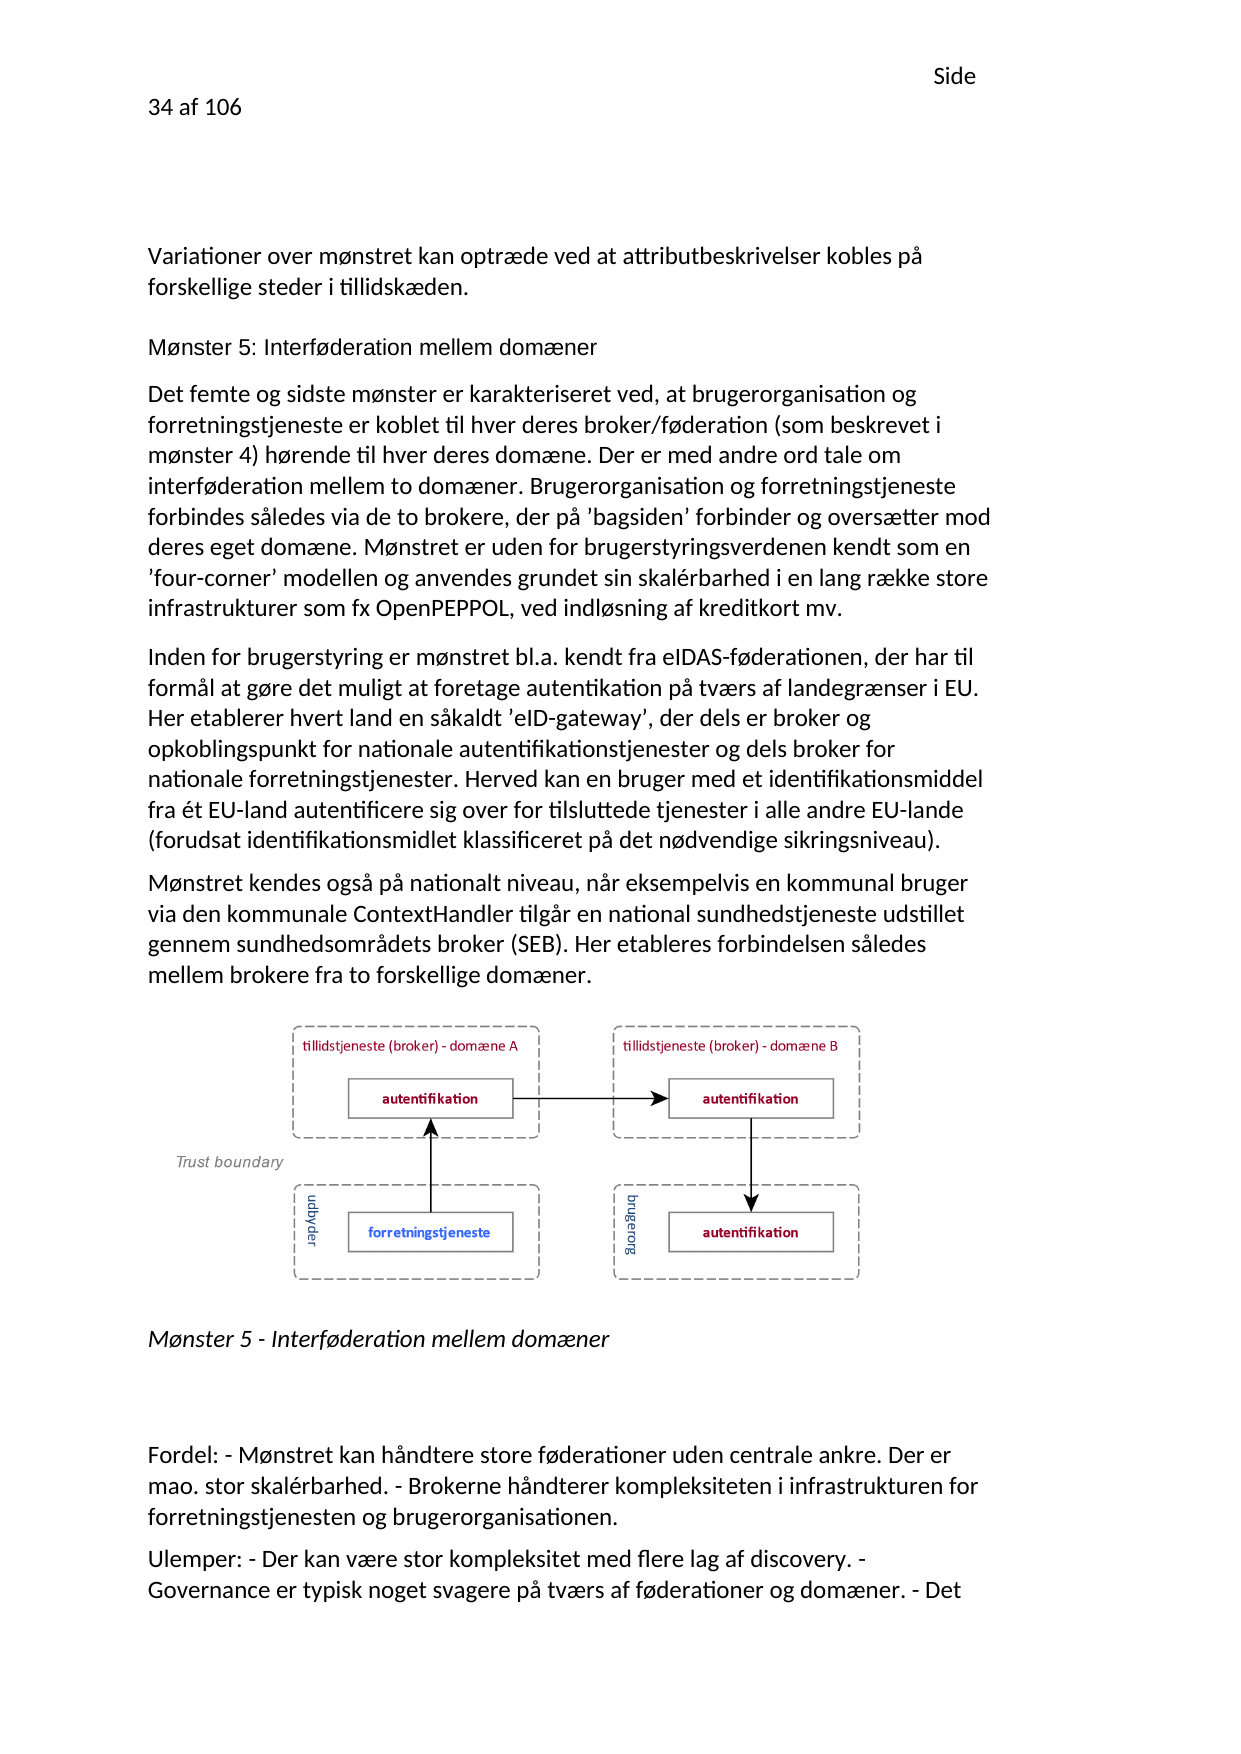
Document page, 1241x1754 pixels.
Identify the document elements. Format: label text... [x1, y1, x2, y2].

subtitle Mønster 5: Interføderation mellem domæner [148, 331, 992, 360]
text Variationer over mønstret kan optræde ved at attributbeskrivelser kobles på forskellige steder i tillidskæden. [148, 240, 992, 301]
picture [147, 1002, 884, 1303]
text Det femte og sidste mønster er karakteriseret ved, at brugerorganisation og forretningstjeneste er koblet til hver deres broker/føderation (som beskrevet i mønster 4) hørende til hver deres domæne. Der er med andre ord tale om interføderation mellem to domæner. Brugerorganisation og forretningstjeneste forbindes således via de to brokere, der på ’bagsiden’ forbinder og oversætter mod deres eget domæne. Mønstret er uden for brugerstyringsverdenen kendt som en ’four-corner’ modellen og anvendes grundet sin skalérbarhed i en lang række store infrastrukturer som fx OpenPEPPOL, ved indløsning af kreditkort mv. [148, 378, 992, 623]
text Fordel: - Mønstret kan håndtere store føderationer uden centrale ankre. Der er mao. stor skalérbarhed. - Brokerne håndterer kompleksiteten i infrastrukturen for forretningstjenesten og brugerorganisationen. [148, 1439, 992, 1531]
text Mønstret kendes også på nationalt niveau, når eksempelvis en kommunal bruger via den kommunale ContextHandler tilgår en national sundhedstjeneste udstillet gennem sundhedsområdets broker (SEB). Her etableres forbindelsen således mellem brokere fra to forskellige domæner. [148, 868, 992, 990]
text Mønster 5 - Interføderation mellem domæner [148, 1323, 992, 1353]
text Inden for brugerstyring er mønstret bl.a. kendt fra eIDAS-føderationen, der har til formål at gøre det muligt at foretage autentikation på tværs af landegrænser i EU. Her etablerer hvert land en såkaldt ’eID-gateway’, der dels er broker og opkoblingspunkt for nationale autentifikationstjenester og dels broker for nationale forretningstjenester. Herved kan en bruger med et identifikationsmiddel fra ét EU-land autentificere sig over for tilsluttede tjenester i alle andre EU-lande (forudsat identifikationsmidlet klassificeret på det nødvendige sikringsniveau). [148, 641, 992, 855]
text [148, 1544, 992, 1605]
